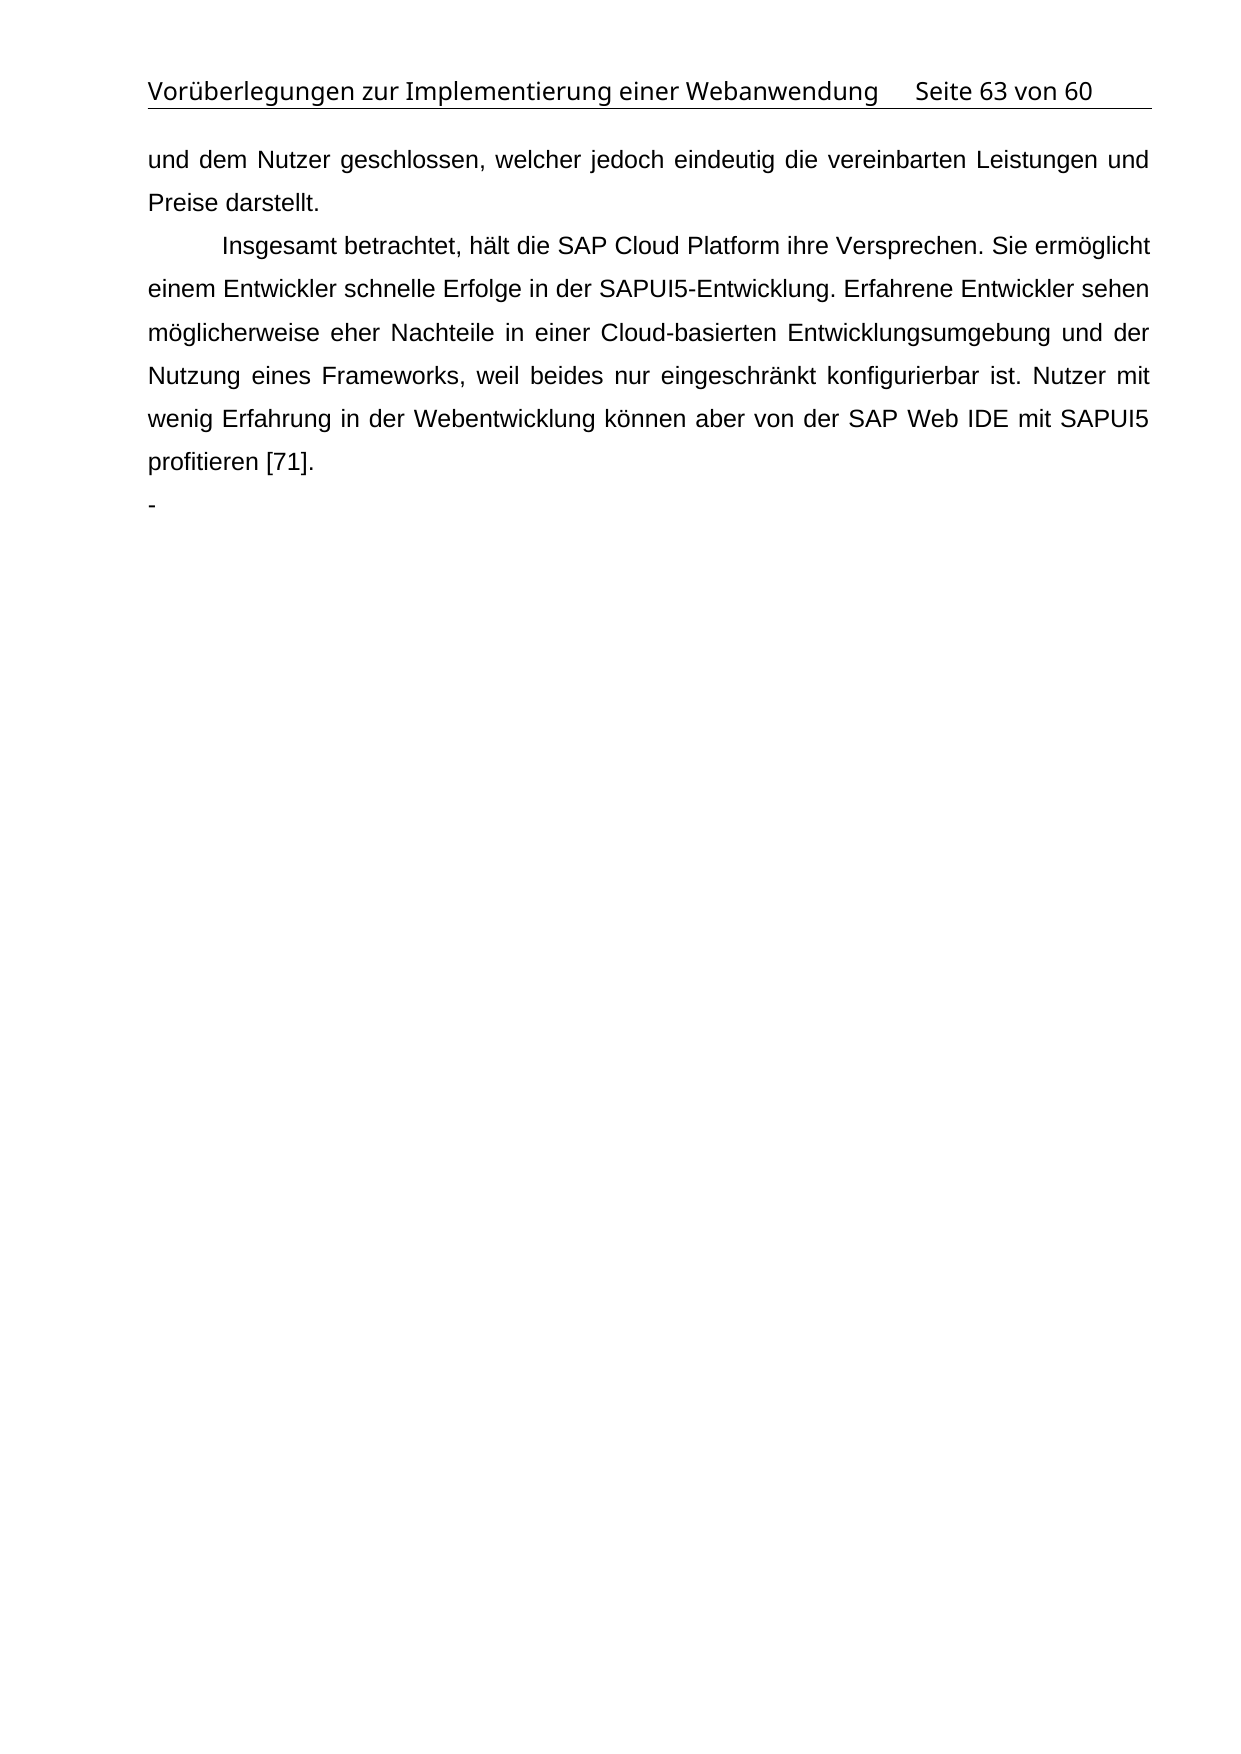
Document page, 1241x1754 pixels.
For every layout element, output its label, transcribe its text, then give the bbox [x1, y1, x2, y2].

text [148, 145, 1152, 217]
text Insgesamt betrachtet, hält die SAP Cloud Platform ihre Versprechen. Sie ermöglicht einem Entwickler schnelle Erfolge in der SAPUI5-Entwicklung. Erfahrene Entwickler sehen möglicherweise eher Nachteile in einer Cloud-basierten Entwicklungsumgebung und der Nutzung eines Frameworks, weil beides nur eingeschränkt konfigurierbar ist. Nutzer mit wenig Erfahrung in der Webentwicklung können aber von der SAP Web IDE mit SAPUI5 profitieren. [148, 231, 1152, 476]
